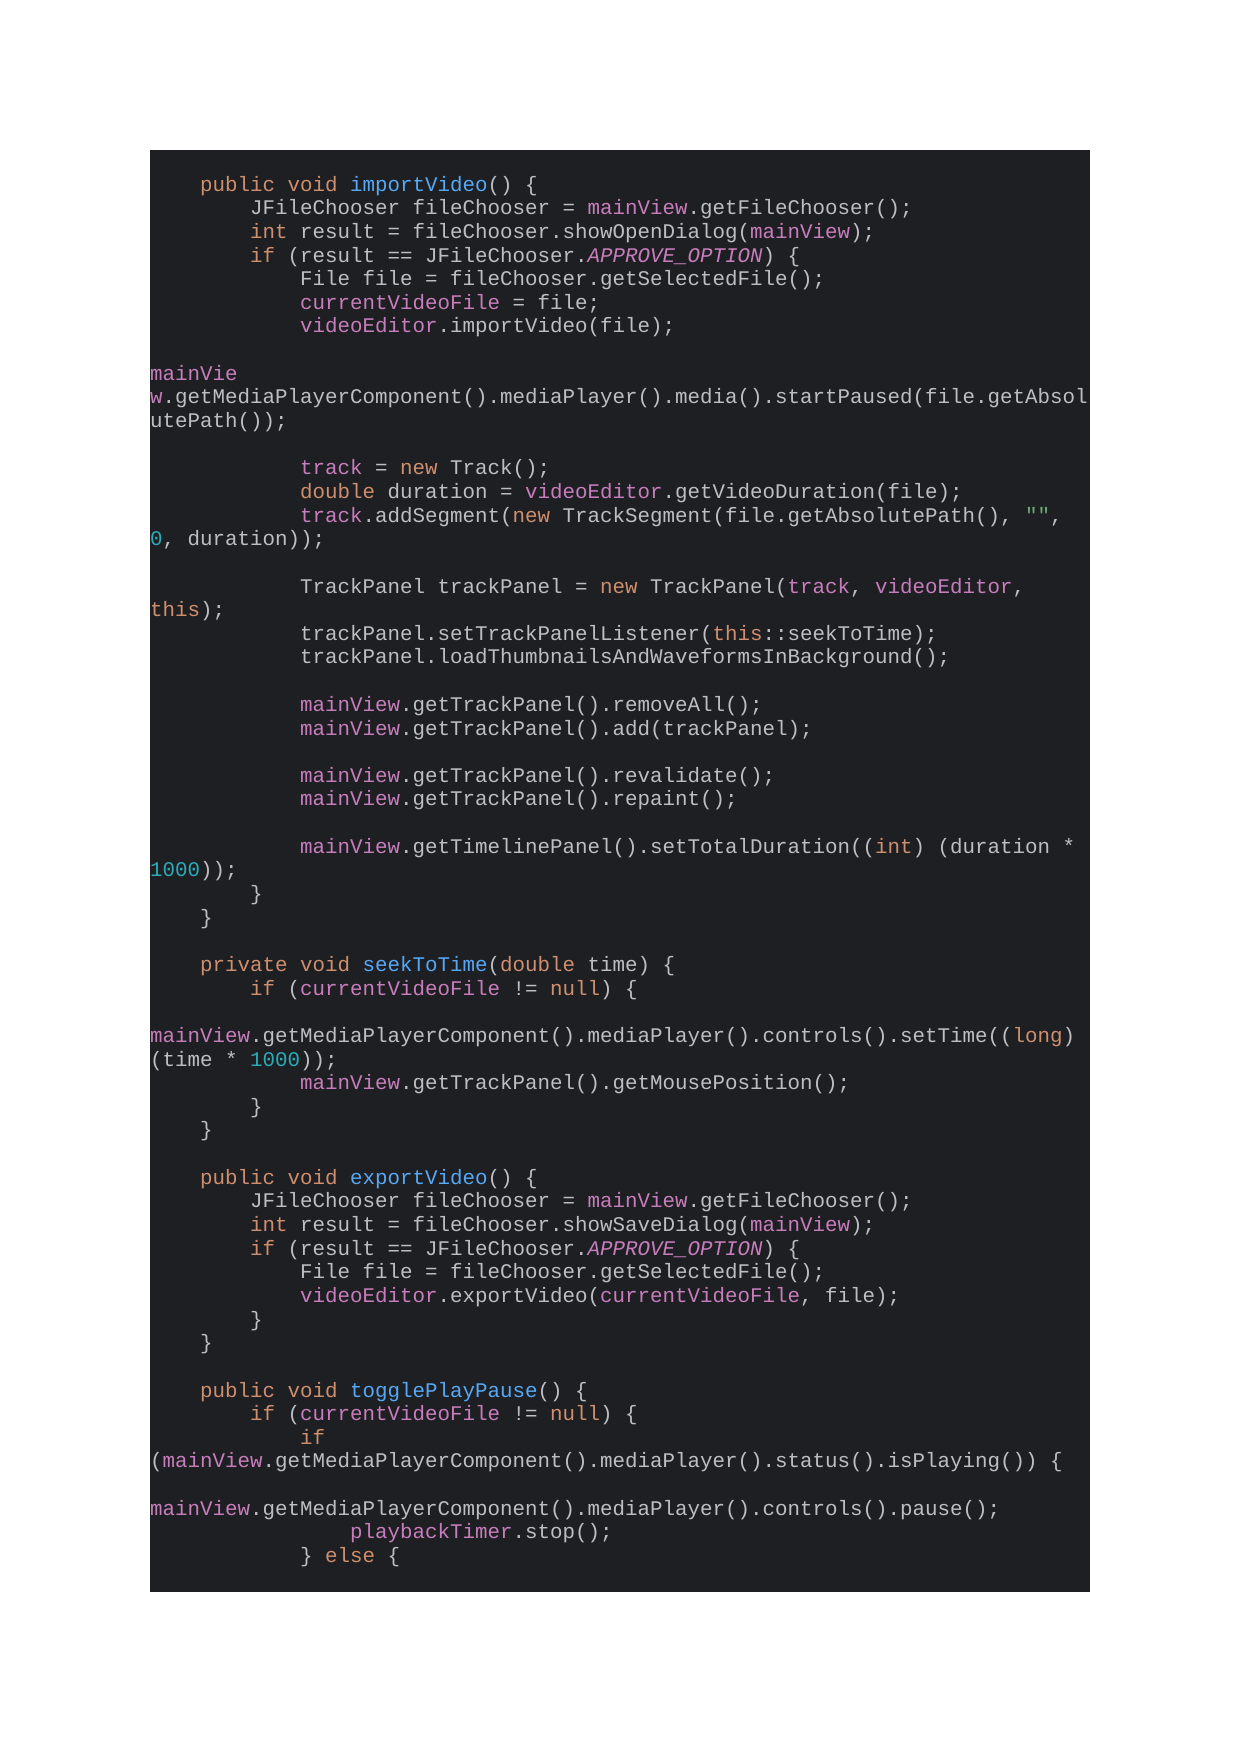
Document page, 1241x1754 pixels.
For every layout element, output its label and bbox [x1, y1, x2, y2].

text [150, 150, 1090, 1592]
